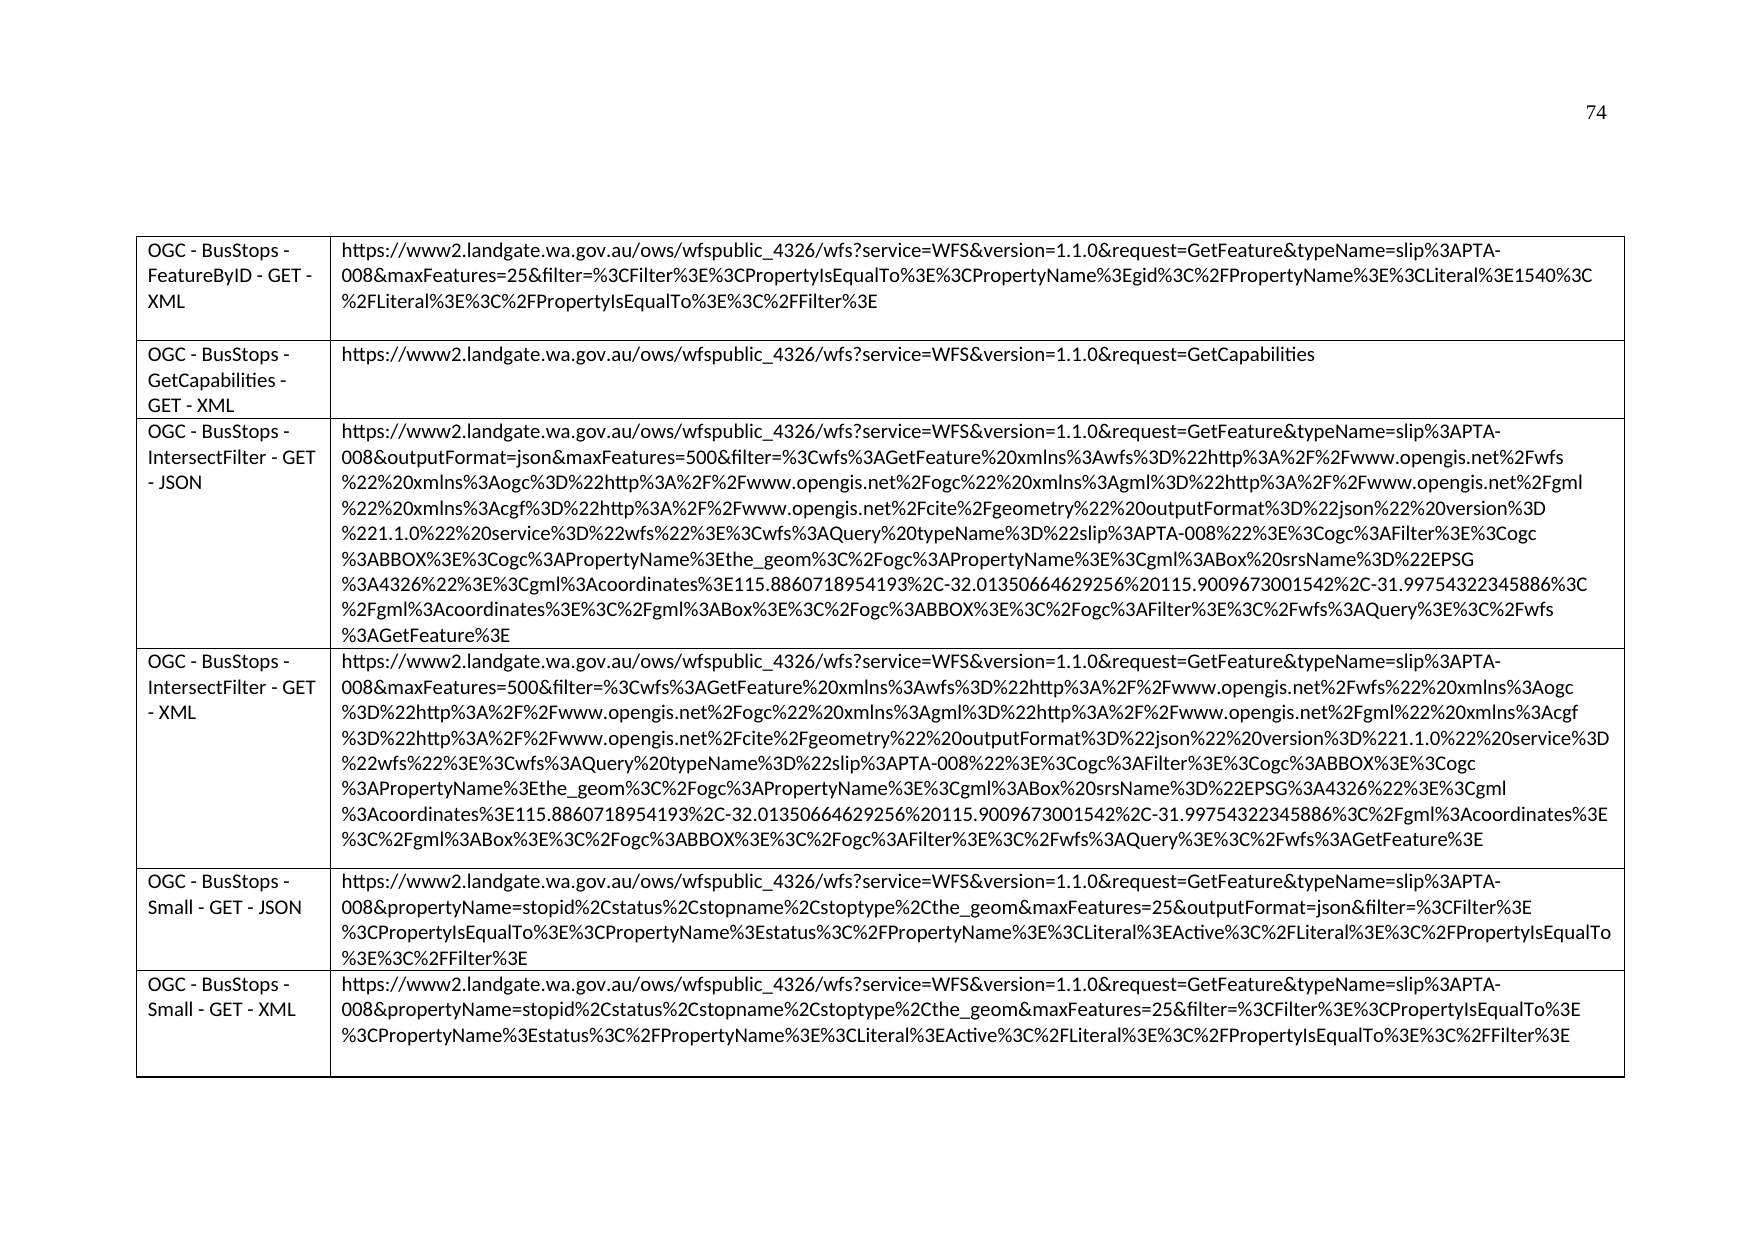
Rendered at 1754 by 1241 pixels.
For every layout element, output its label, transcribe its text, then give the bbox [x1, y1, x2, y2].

table_cell https://www2.landgate.wa.gov.au/ows/wfspublic_4326/wfs?service=WFS&version=1.1.0&request=GetFeature&typeName=slip%3APTA-008&propertyName=stopid%2Cstatus%2Cstopname%2Cstoptype%2Cthe_geom&maxFeatures=25&filter=%3CFilter%3E%3CPropertyIsEqualTo%3E%3CPropertyName%3Estatus%3C%2FPropertyName%3E%3CLiteral%3EActive%3C%2FLiteral%3E%3C%2FPropertyIsEqualTo%3E%3C%2FFilter%3E [331, 971, 1624, 1076]
table_cell OGC - BusStops - IntersectFilter - GET - JSON [137, 419, 330, 647]
table_cell https://www2.landgate.wa.gov.au/ows/wfspublic_4326/wfs?service=WFS&version=1.1.0&request=GetFeature&typeName=slip%3APTA-008&propertyName=stopid%2Cstatus%2Cstopname%2Cstoptype%2Cthe_geom&maxFeatures=25&outputFormat=json&filter=%3CFilter%3E%3CPropertyIsEqualTo%3E%3CPropertyName%3Estatus%3C%2FPropertyName%3E%3CLiteral%3EActive%3C%2FLiteral%3E%3C%2FPropertyIsEqualTo%3E%3C%2FFilter%3E [331, 869, 1624, 970]
table_cell OGC - BusStops - FeatureByID - GET - XML [137, 237, 330, 340]
table_cell https://www2.landgate.wa.gov.au/ows/wfspublic_4326/wfs?service=WFS&version=1.1.0&request=GetFeature&typeName=slip%3APTA-008&maxFeatures=25&filter=%3CFilter%3E%3CPropertyIsEqualTo%3E%3CPropertyName%3Egid%3C%2FPropertyName%3E%3CLiteral%3E1540%3C%2FLiteral%3E%3C%2FPropertyIsEqualTo%3E%3C%2FFilter%3E [331, 237, 1624, 340]
table_cell https://www2.landgate.wa.gov.au/ows/wfspublic_4326/wfs?service=WFS&version=1.1.0&request=GetFeature&typeName=slip%3APTA-008&outputFormat=json&maxFeatures=500&filter=%3Cwfs%3AGetFeature%20xmlns%3Awfs%3D%22http%3A%2F%2Fwww.opengis.net%2Fwfs%22%20xmlns%3Aogc%3D%22http%3A%2F%2Fwww.opengis.net%2Fogc%22%20xmlns%3Agml%3D%22http%3A%2F%2Fwww.opengis.net%2Fgml%22%20xmlns%3Acgf%3D%22http%3A%2F%2Fwww.opengis.net%2Fcite%2Fgeometry%22%20outputFormat%3D%22json%22%20version%3D%221.1.0%22%20service%3D%22wfs%22%3E%3Cwfs%3AQuery%20typeName%3D%22slip%3APTA-008%22%3E%3Cogc%3AFilter%3E%3Cogc%3ABBOX%3E%3Cogc%3APropertyName%3Ethe_geom%3C%2Fogc%3APropertyName%3E%3Cgml%3ABox%20srsName%3D%22EPSG%3A4326%22%3E%3Cgml%3Acoordinates%3E115.8860718954193%2C-32.01350664629256%20115.9009673001542%2C-31.99754322345886%3C%2Fgml%3Acoordinates%3E%3C%2Fgml%3ABox%3E%3C%2Fogc%3ABBOX%3E%3C%2Fogc%3AFilter%3E%3C%2Fwfs%3AQuery%3E%3C%2Fwfs%3AGetFeature%3E [331, 419, 1624, 647]
table_cell OGC - BusStops - Small - GET - XML [137, 971, 330, 1076]
table_cell https://www2.landgate.wa.gov.au/ows/wfspublic_4326/wfs?service=WFS&version=1.1.0&request=GetFeature&typeName=slip%3APTA-008&maxFeatures=500&filter=%3Cwfs%3AGetFeature%20xmlns%3Awfs%3D%22http%3A%2F%2Fwww.opengis.net%2Fwfs%22%20xmlns%3Aogc%3D%22http%3A%2F%2Fwww.opengis.net%2Fogc%22%20xmlns%3Agml%3D%22http%3A%2F%2Fwww.opengis.net%2Fgml%22%20xmlns%3Acgf%3D%22http%3A%2F%2Fwww.opengis.net%2Fcite%2Fgeometry%22%20outputFormat%3D%22json%22%20version%3D%221.1.0%22%20service%3D%22wfs%22%3E%3Cwfs%3AQuery%20typeName%3D%22slip%3APTA-008%22%3E%3Cogc%3AFilter%3E%3Cogc%3ABBOX%3E%3Cogc%3APropertyName%3Ethe_geom%3C%2Fogc%3APropertyName%3E%3Cgml%3ABox%20srsName%3D%22EPSG%3A4326%22%3E%3Cgml%3Acoordinates%3E115.8860718954193%2C-32.01350664629256%20115.9009673001542%2C-31.99754322345886%3C%2Fgml%3Acoordinates%3E%3C%2Fgml%3ABox%3E%3C%2Fogc%3ABBOX%3E%3C%2Fogc%3AFilter%3E%3C%2Fwfs%3AQuery%3E%3C%2Fwfs%3AGetFeature%3E [331, 649, 1624, 867]
table_cell OGC - BusStops - GetCapabilities - GET - XML [137, 341, 330, 418]
table_cell https://www2.landgate.wa.gov.au/ows/wfspublic_4326/wfs?service=WFS&version=1.1.0&request=GetCapabilities [331, 341, 1624, 418]
table_cell OGC - BusStops - IntersectFilter - GET - XML [137, 649, 330, 867]
table_cell OGC - BusStops - Small - GET - JSON [137, 869, 330, 970]
